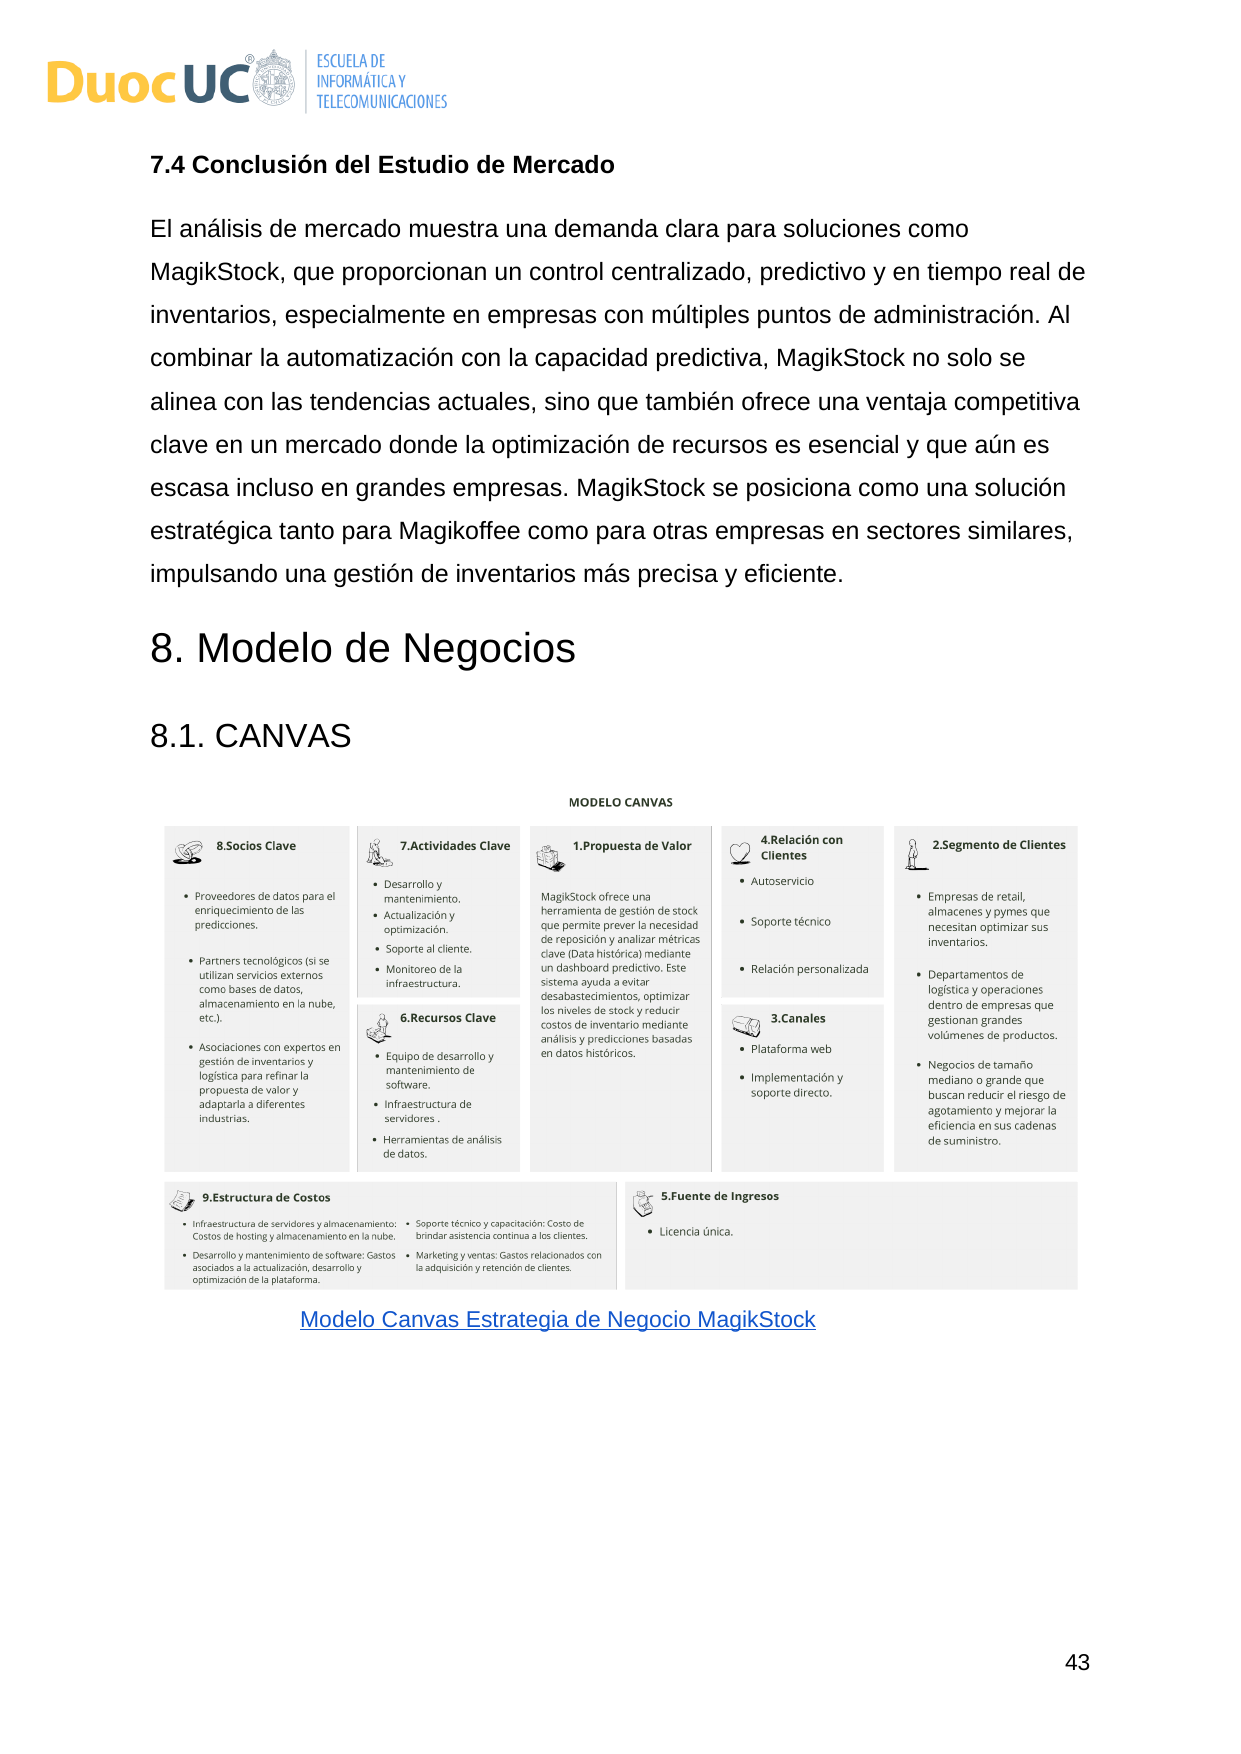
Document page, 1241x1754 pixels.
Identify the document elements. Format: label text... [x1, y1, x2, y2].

text El análisis de mercado muestra una demanda clara para soluciones como MagikStock, que proporcionan un control centralizado, predictivo y en tiempo real de inventarios, especialmente en empresas con múltiples puntos de administración. Al combinar la automatización con la capacidad predictiva, MagikStock no solo se alinea con las tendencias actuales, sino que también ofrece una ventaja competitiva clave en un mercado donde la optimización de recursos es esencial y que aún es escasa incluso en grandes empresas. MagikStock se posiciona como una solución estratégica tanto para Magikoffee como para otras empresas en sectores similares, impulsando una gestión de inventarios más precisa y eficiente. [150, 214, 1090, 588]
text Modelo Canvas Estrategia de Negocio MagikStock [300, 1306, 1090, 1333]
subtitle 8. Modelo de Negocios [150, 623, 1090, 671]
subtitle 7.4 Conclusión del Estudio de Mercado [150, 150, 1090, 179]
subtitle 8.1. CANVAS [150, 716, 1090, 754]
picture [150, 773, 1091, 1303]
picture [28, 11, 460, 150]
